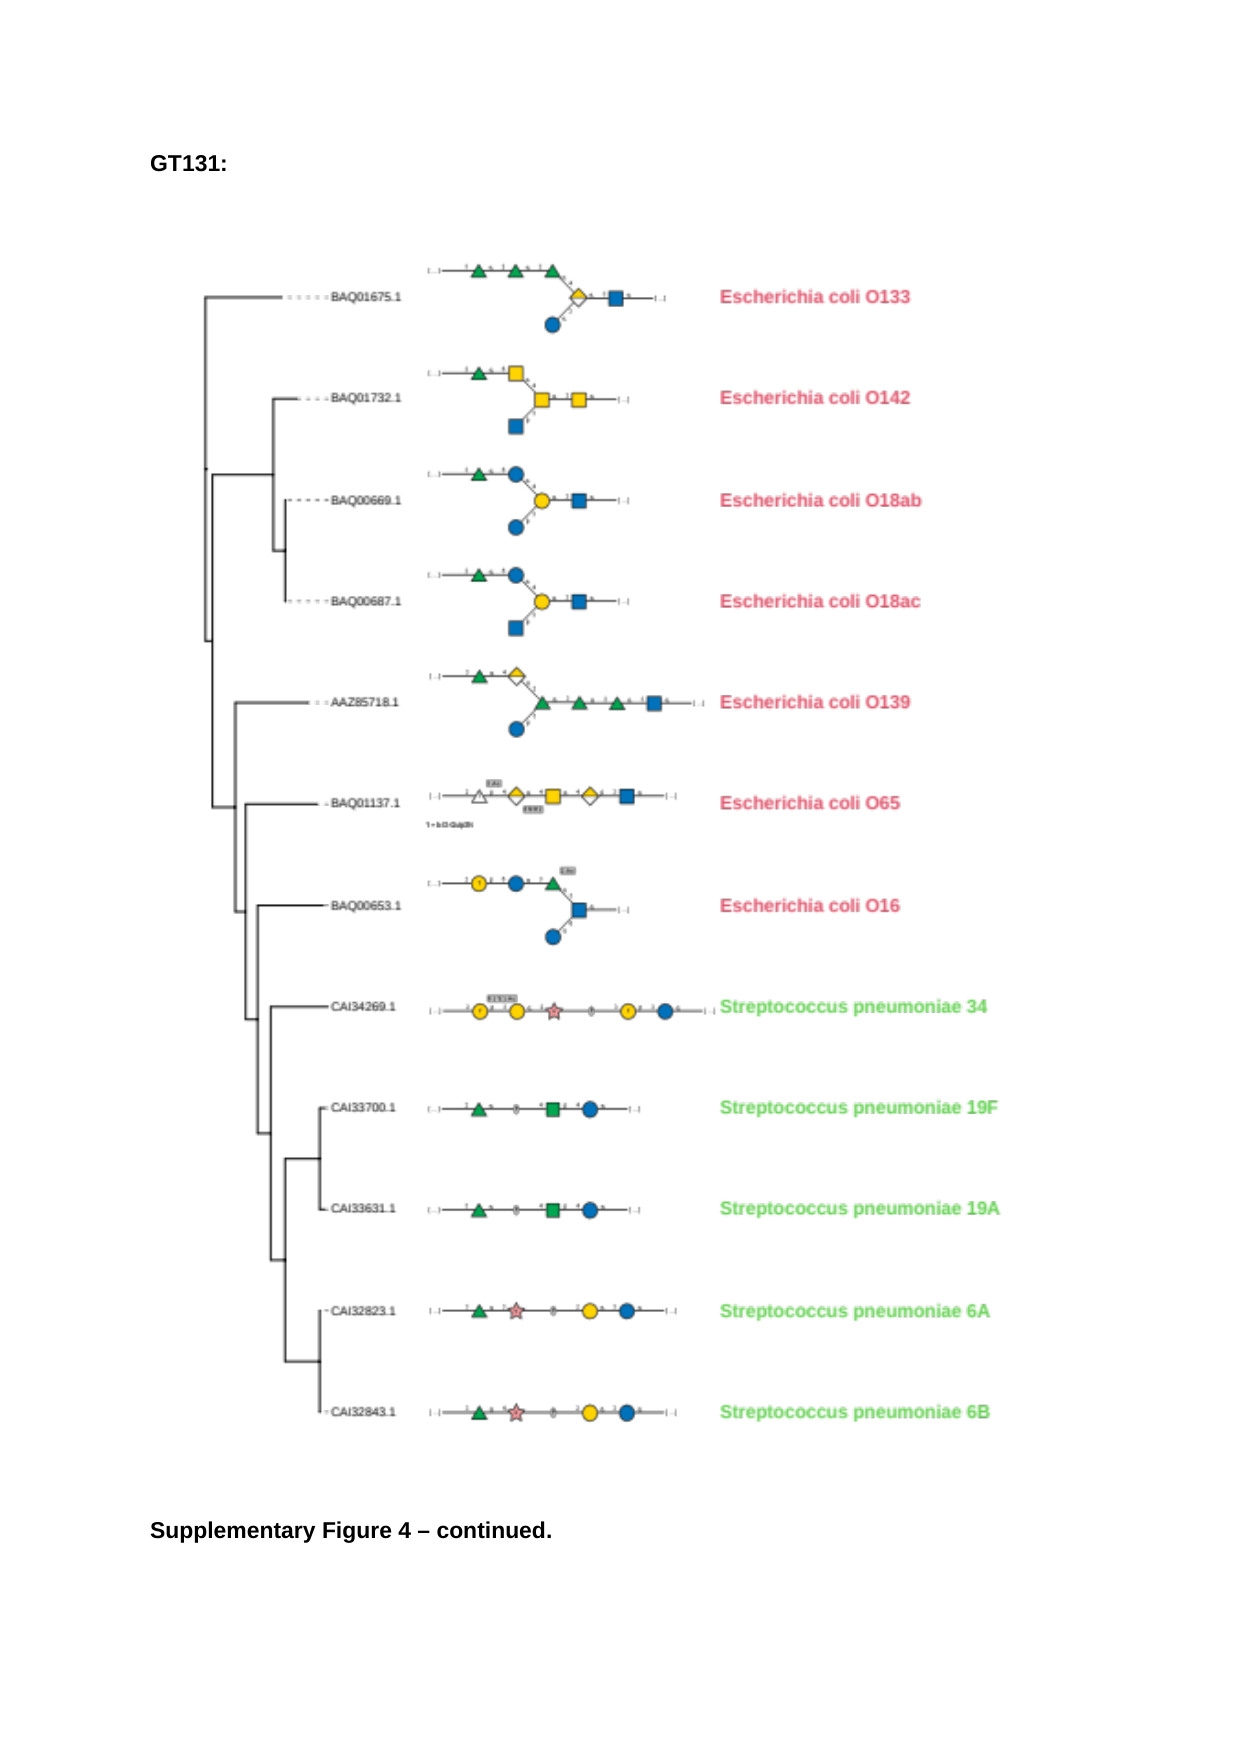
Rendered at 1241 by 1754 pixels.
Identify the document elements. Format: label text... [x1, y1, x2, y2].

text GT131: [150, 150, 1090, 176]
text Supplementary Figure 4 – continued. [150, 1517, 1090, 1543]
